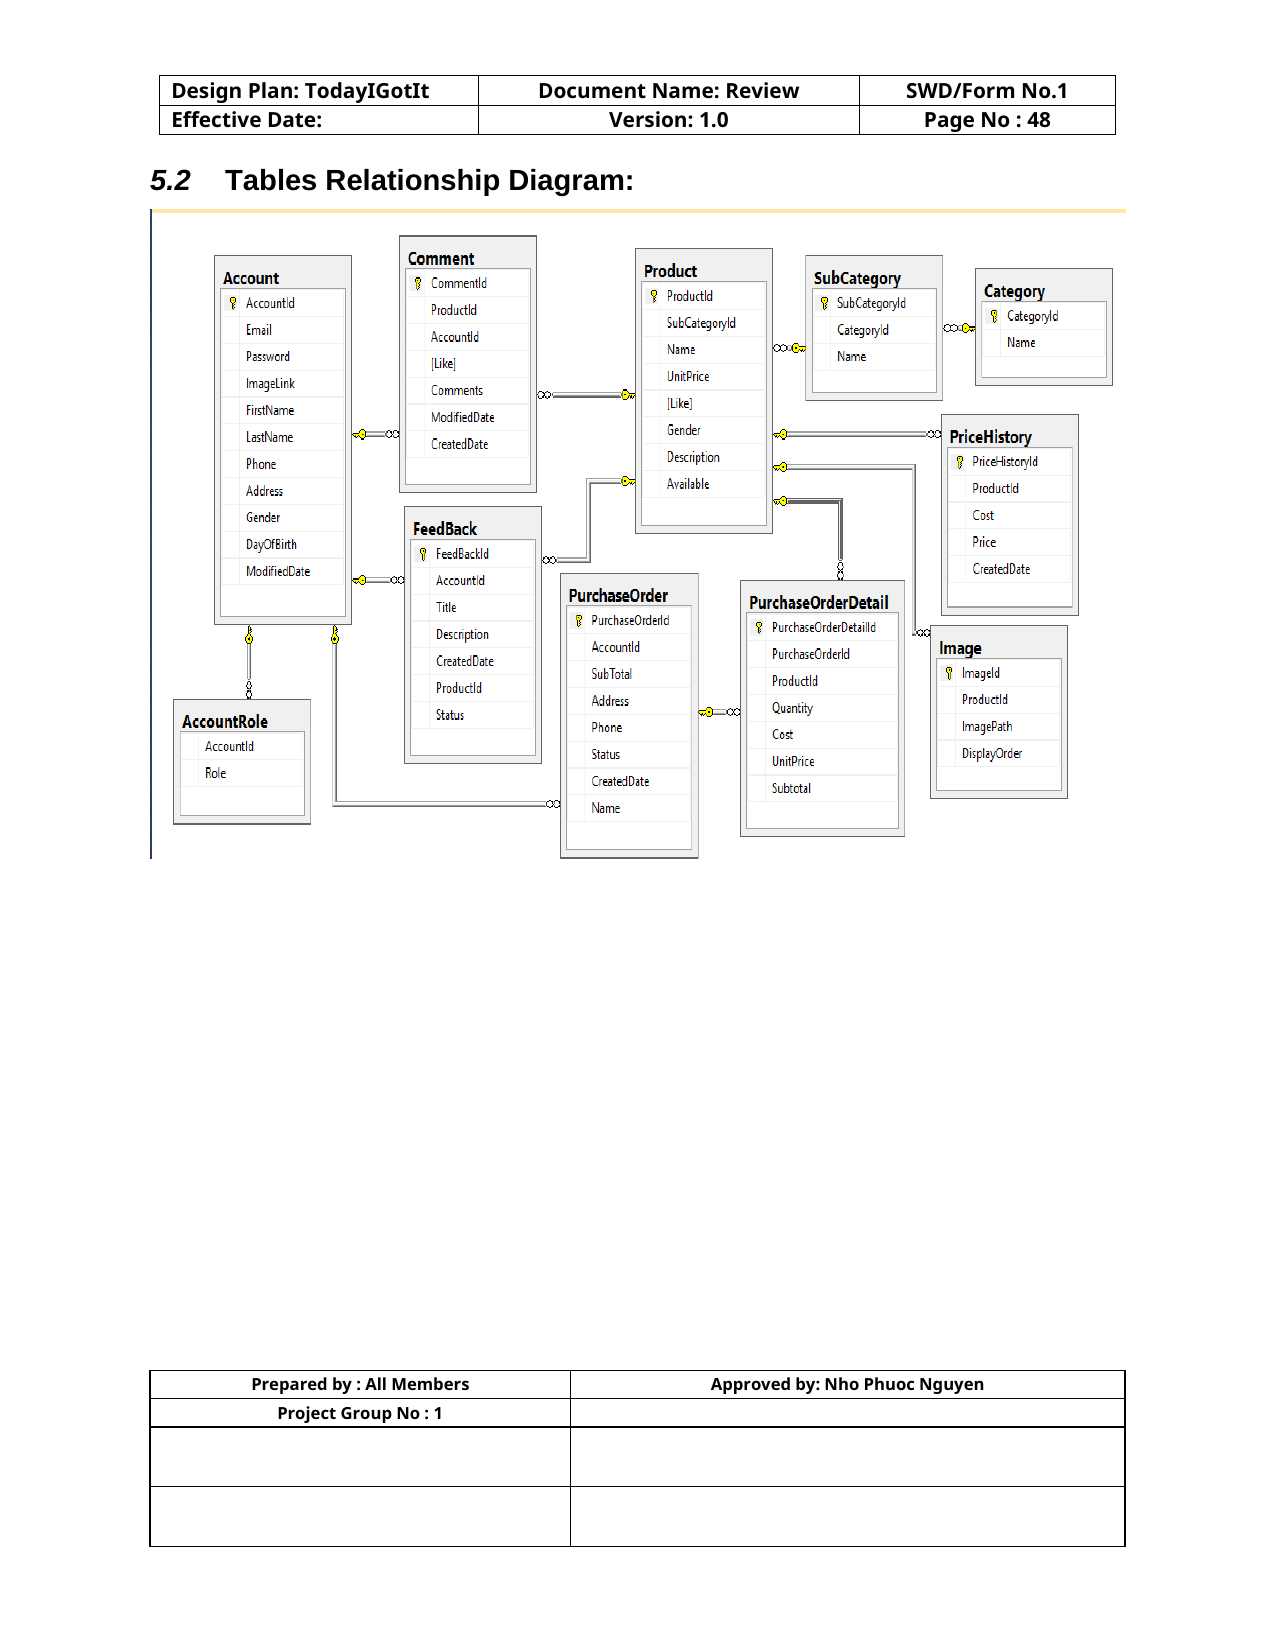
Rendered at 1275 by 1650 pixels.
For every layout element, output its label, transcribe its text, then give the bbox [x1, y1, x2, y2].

picture [150, 209, 1126, 859]
text Tables Relationship Diagram: [150, 163, 1125, 197]
